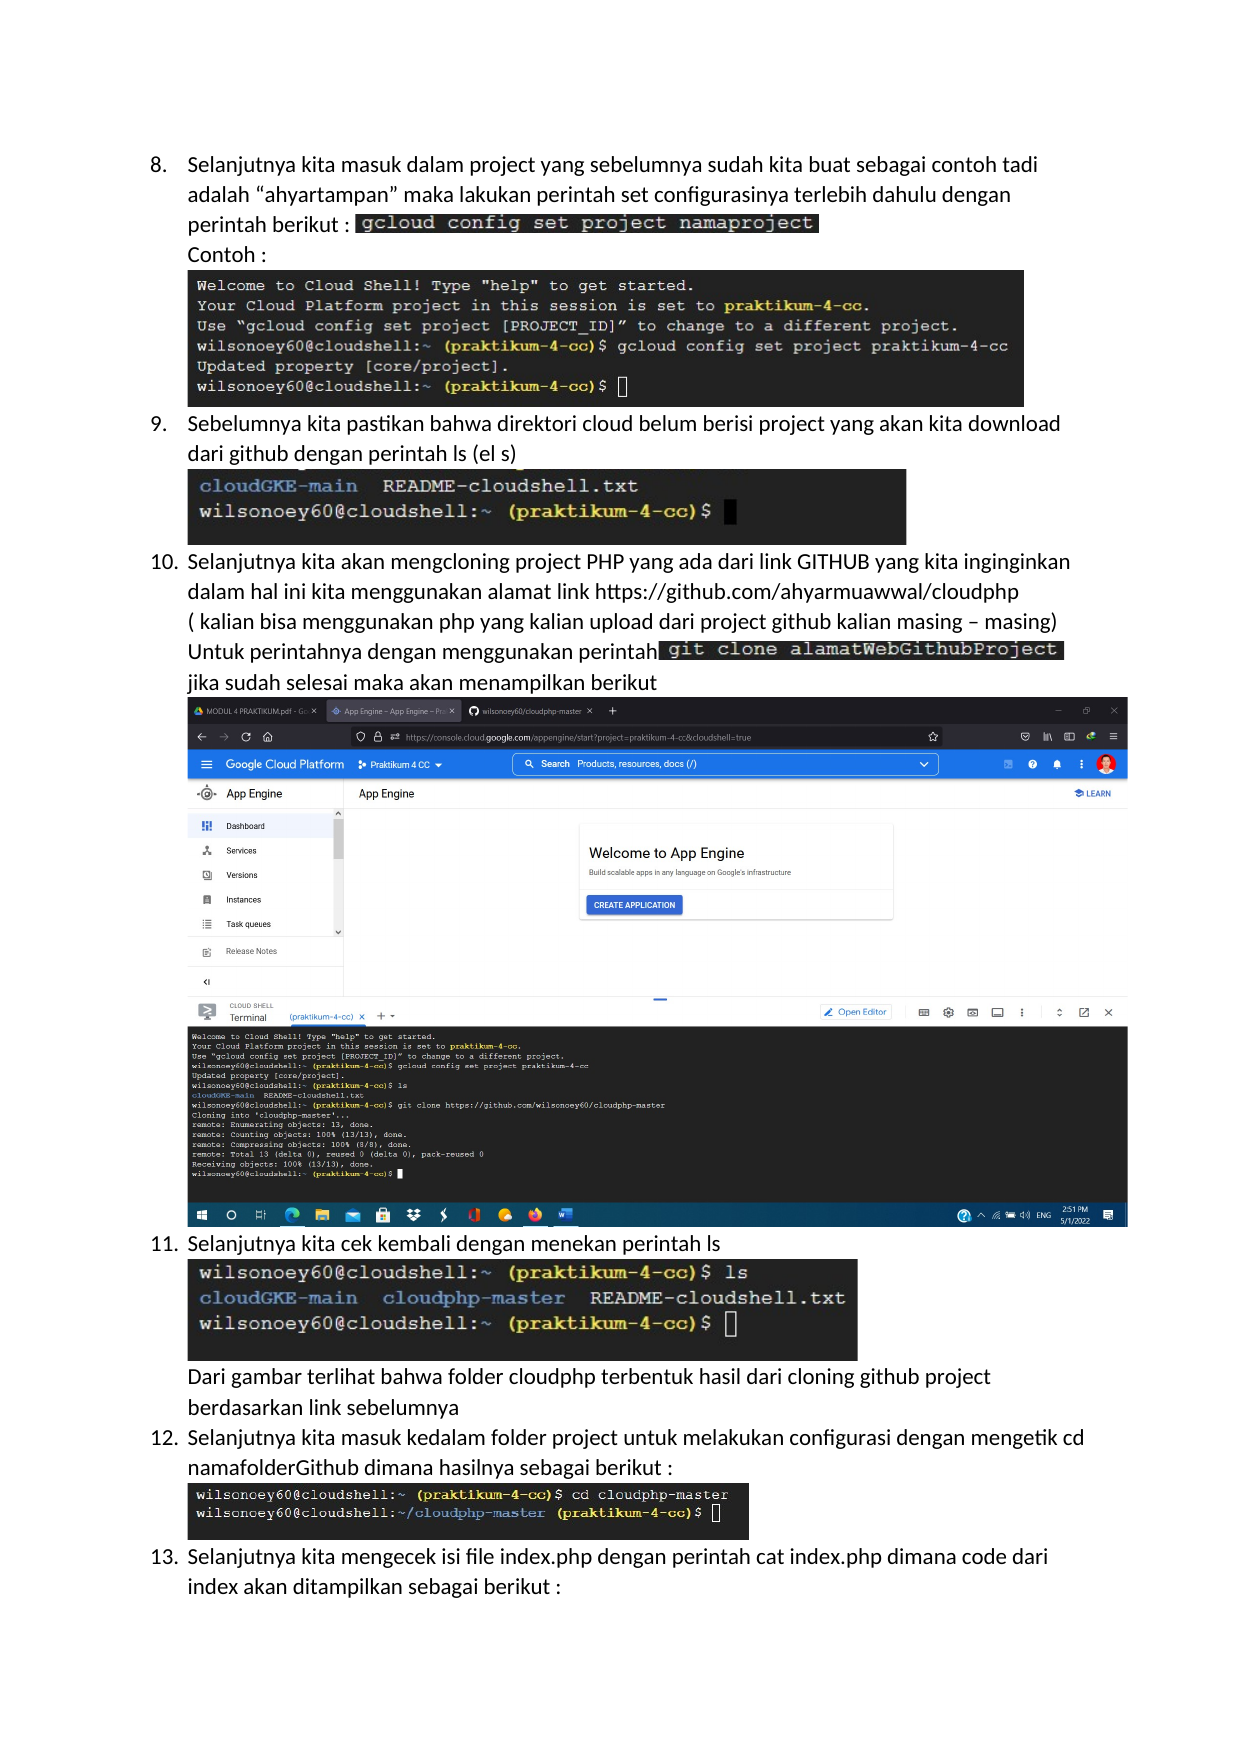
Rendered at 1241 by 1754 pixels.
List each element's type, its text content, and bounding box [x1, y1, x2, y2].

picture [658, 641, 1065, 660]
picture [187, 270, 1024, 407]
picture [187, 1483, 749, 1540]
list Dari gambar terlihat bahwa folder cloudphp terbentuk hasil dari cloning github project berdasarkan link sebelumnya [187, 1362, 1090, 1421]
picture [355, 214, 819, 233]
list jika sudah selesai maka akan menampilkan berikut [187, 668, 1090, 696]
picture [187, 469, 907, 545]
list Contoh : [187, 241, 1090, 269]
list Selanjutnya kita akan mengcloning project PHP yang ada dari link GITHUB yang kita inginginkan dalam hal ini kita menggunakan alamat link https://github.com/ahyarmuawwal/cloudphp ( kalian bisa menggunakan php yang kalian upload dari project github kalian masing – masing) [150, 547, 1090, 635]
list Sebelumnya kita pastikan bahwa direktori cloud belum berisi project yang akan kita download dari github dengan perintah ls (el s) [150, 409, 1090, 467]
list Selanjutnya kita masuk kedalam folder project untuk melakukan configurasi dengan mengetik cd namafolderGithub dimana hasilnya sebagai berikut : [150, 1423, 1090, 1481]
list Selanjutnya kita mengecek isi file index.php dengan perintah cat index.php dimana code dari index akan ditampilkan sebagai berikut : [150, 1542, 1090, 1600]
picture [187, 1259, 858, 1361]
picture [187, 697, 1128, 1227]
list Selanjutnya kita cek kembali dengan menekan perintah ls [150, 1229, 1090, 1257]
list Selanjutnya kita masuk dalam project yang sebelumnya sudah kita buat sebagai contoh tadi adalah “ahyartampan” maka lakukan perintah set configurasinya terlebih dahulu dengan perintah berikut : [150, 150, 1090, 238]
